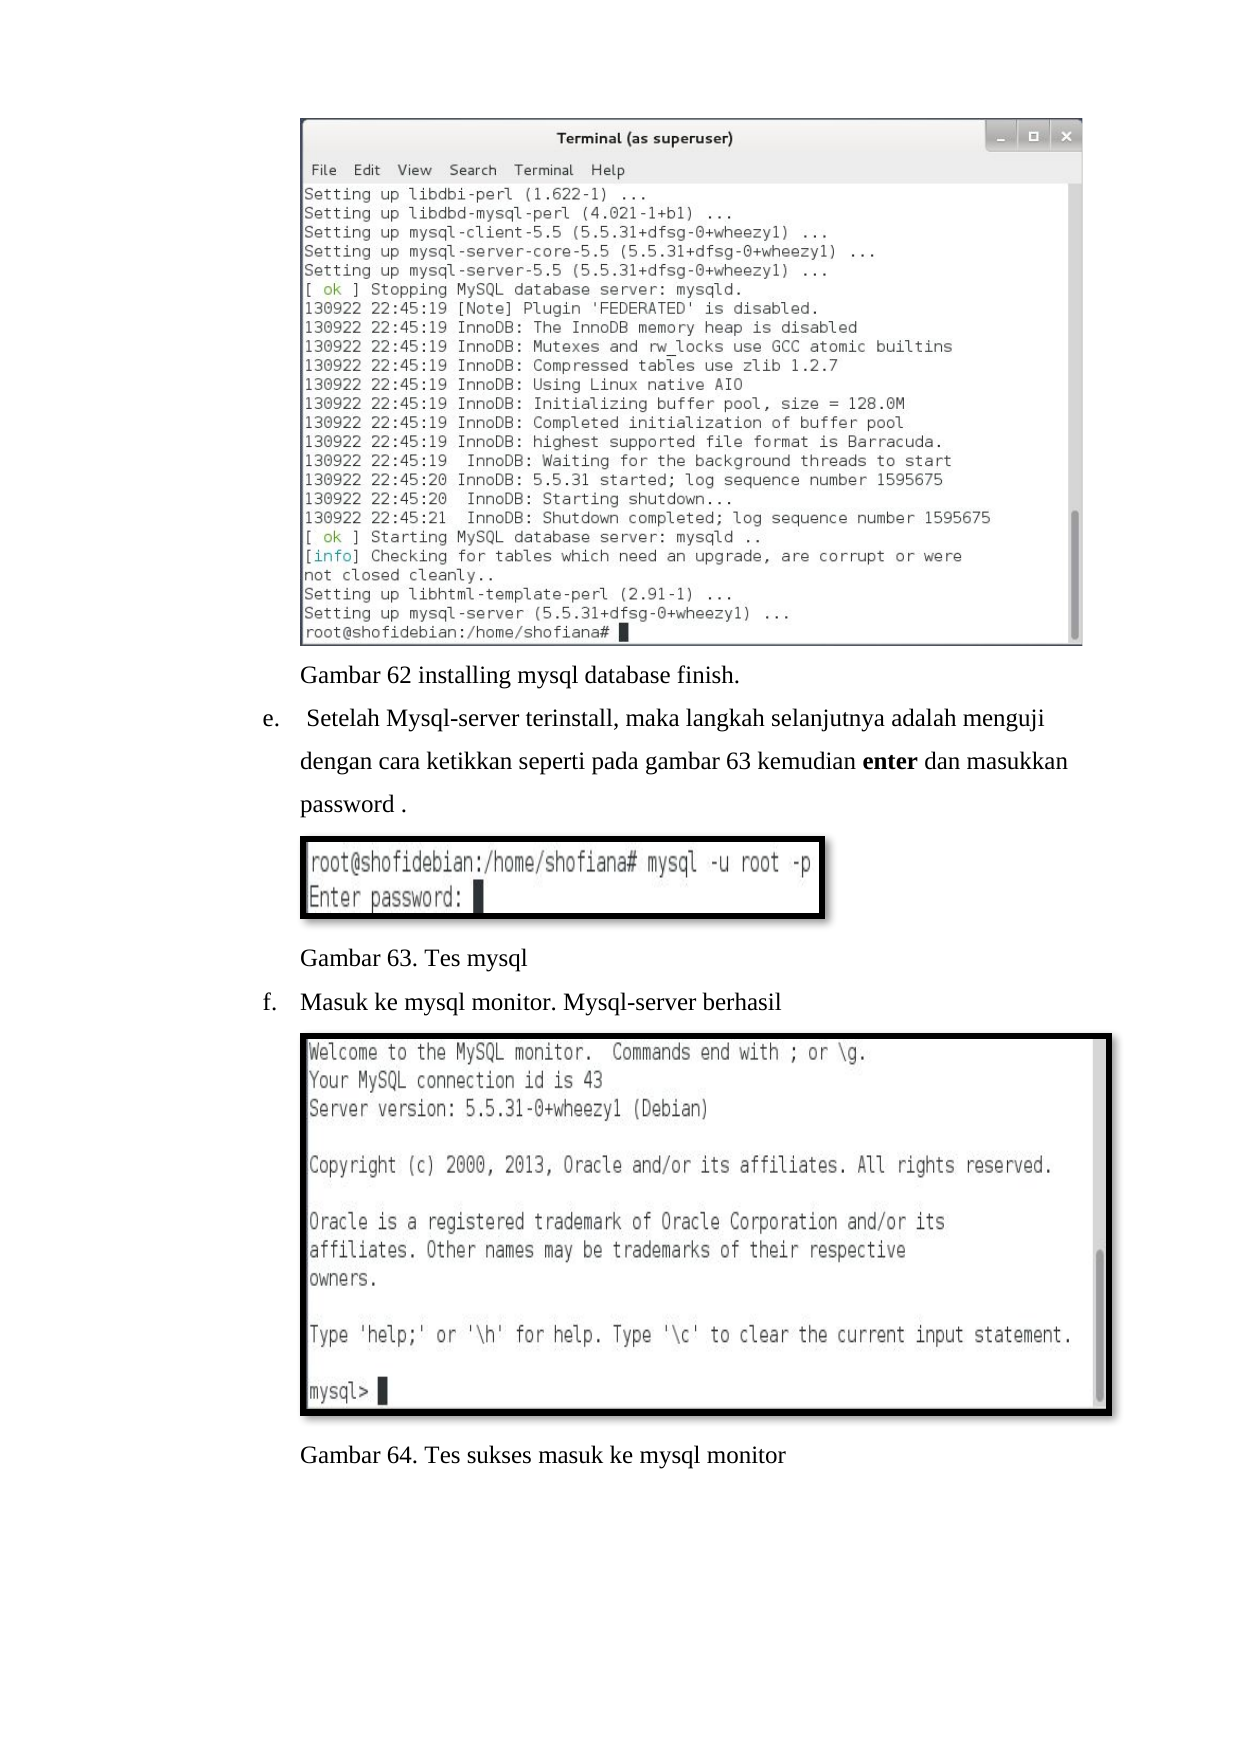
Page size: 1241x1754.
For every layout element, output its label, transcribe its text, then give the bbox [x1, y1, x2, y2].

list Gambar 63. Tes mysql [300, 943, 1090, 972]
picture [300, 118, 1083, 646]
list Setelah Mysql-server terinstall, maka langkah selanjutnya adalah menguji dengan cara ketikkan seperti pada gambar 63 kemudian enter dan masukkan password . [262, 703, 1090, 818]
picture [306, 1039, 1106, 1409]
list Masuk ke mysql monitor. Mysql-server berhasil [262, 987, 1090, 1015]
picture [306, 842, 819, 913]
list Gambar 64. Tes sukses masuk ke mysql monitor [300, 1441, 1090, 1469]
list Gambar 62 installing mysql database finish. [300, 660, 1090, 689]
